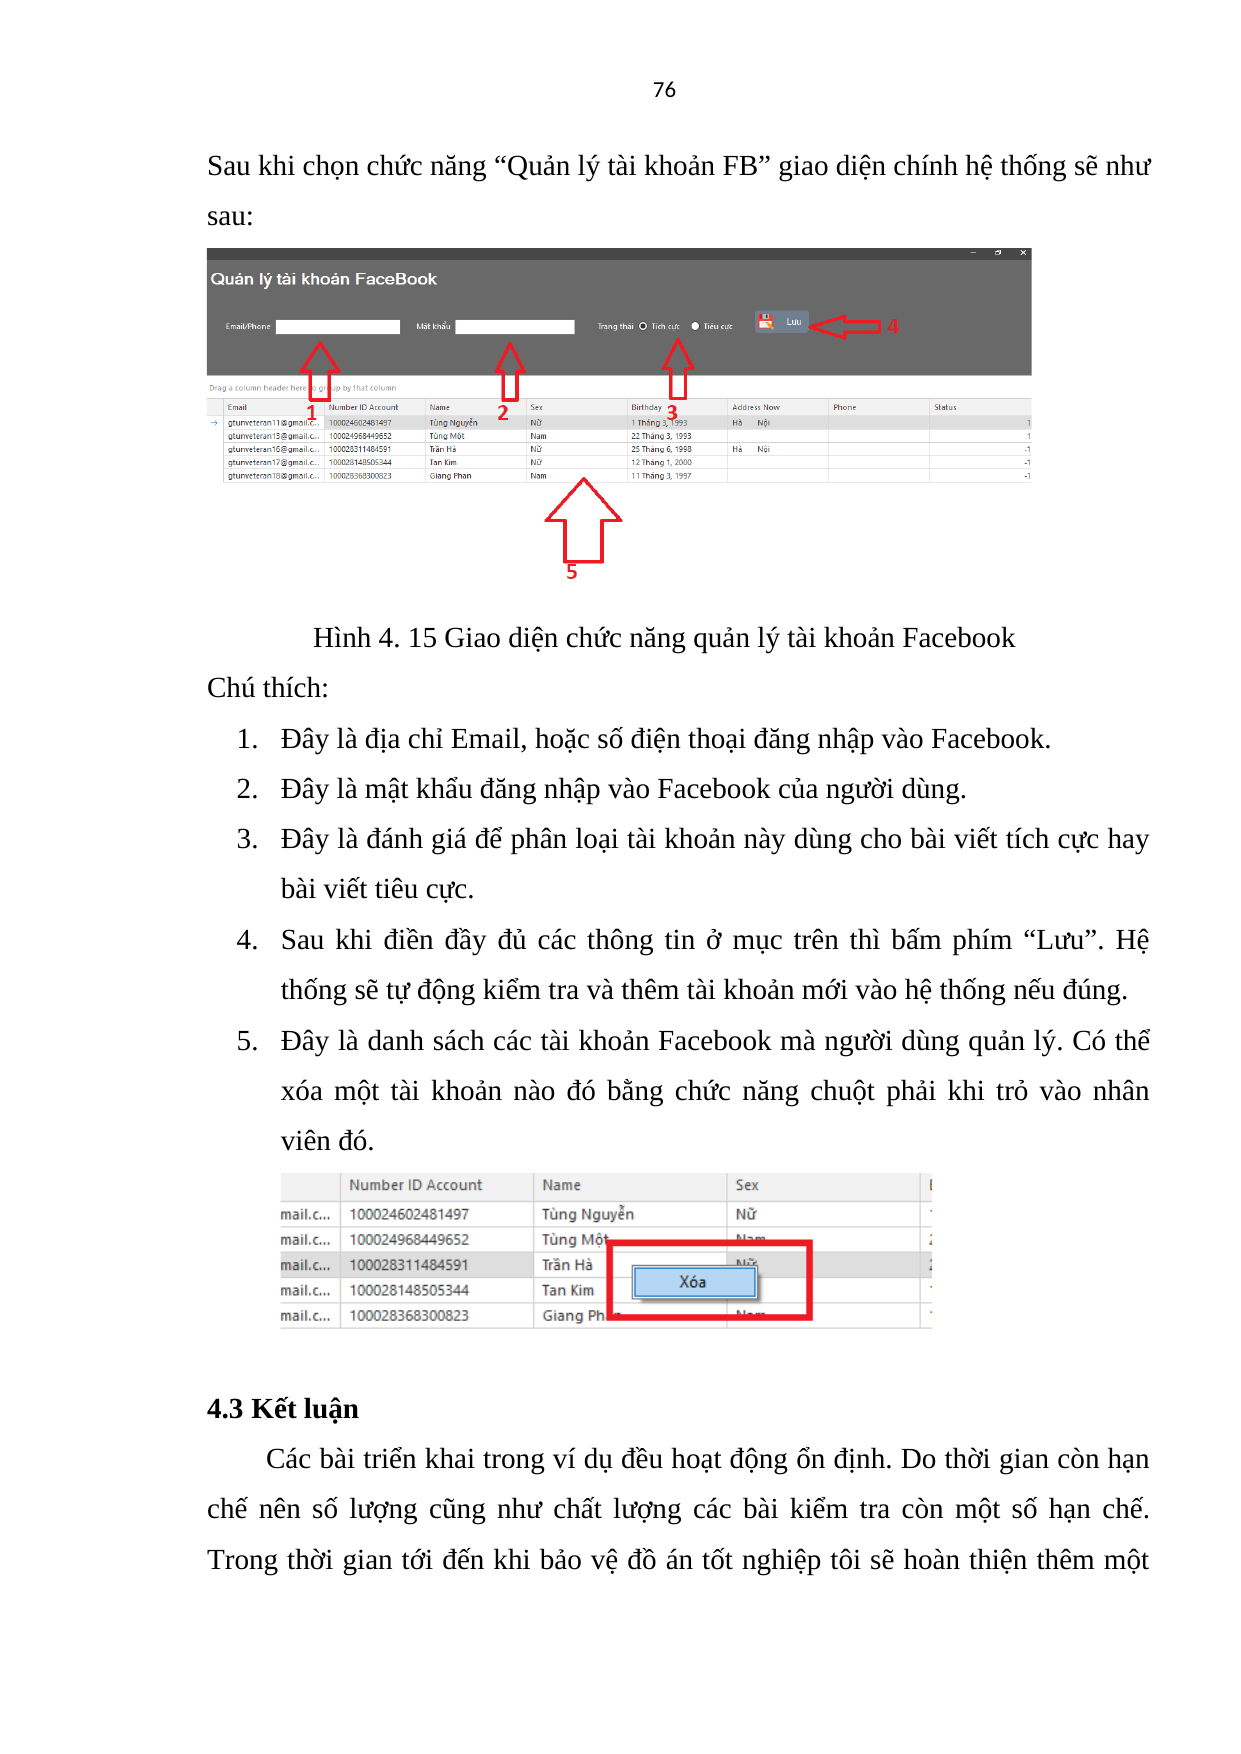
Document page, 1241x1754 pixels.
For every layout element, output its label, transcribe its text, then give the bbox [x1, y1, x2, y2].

picture [280, 1173, 933, 1377]
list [207, 1441, 1152, 1575]
list Sau khi điền đầy đủ các thông tin ở mục trên thì bấm phím “Lưu”. Hệ thống sẽ tự động kiểm tra và thêm tài khoản mới vào hệ thống nếu đúng. [236, 922, 1152, 1006]
list Kết luận [207, 1391, 1152, 1424]
list Đây là đánh giá để phân loại tài khoản này dùng cho bài viết tích cực hay bài viết tiêu cực. [236, 821, 1152, 905]
text Sau khi chọn chức năng “Quản lý tài khoản FB” giao diện chính hệ thống sẽ như sau: [207, 148, 1152, 232]
list Đây là mật khẩu đăng nhập vào Facebook của người dùng. [236, 771, 1152, 804]
picture [206, 248, 1032, 607]
text Chú thích: [207, 670, 1152, 704]
list Đây là địa chỉ Email, hoặc số điện thoại đăng nhập vào Facebook. [236, 721, 1152, 754]
list Đây là danh sách các tài khoản Facebook mà người dùng quản lý. Có thể xóa một tài khoản nào đó bằng chức năng chuột phải khi trỏ vào nhân viên đó. [236, 1023, 1152, 1157]
